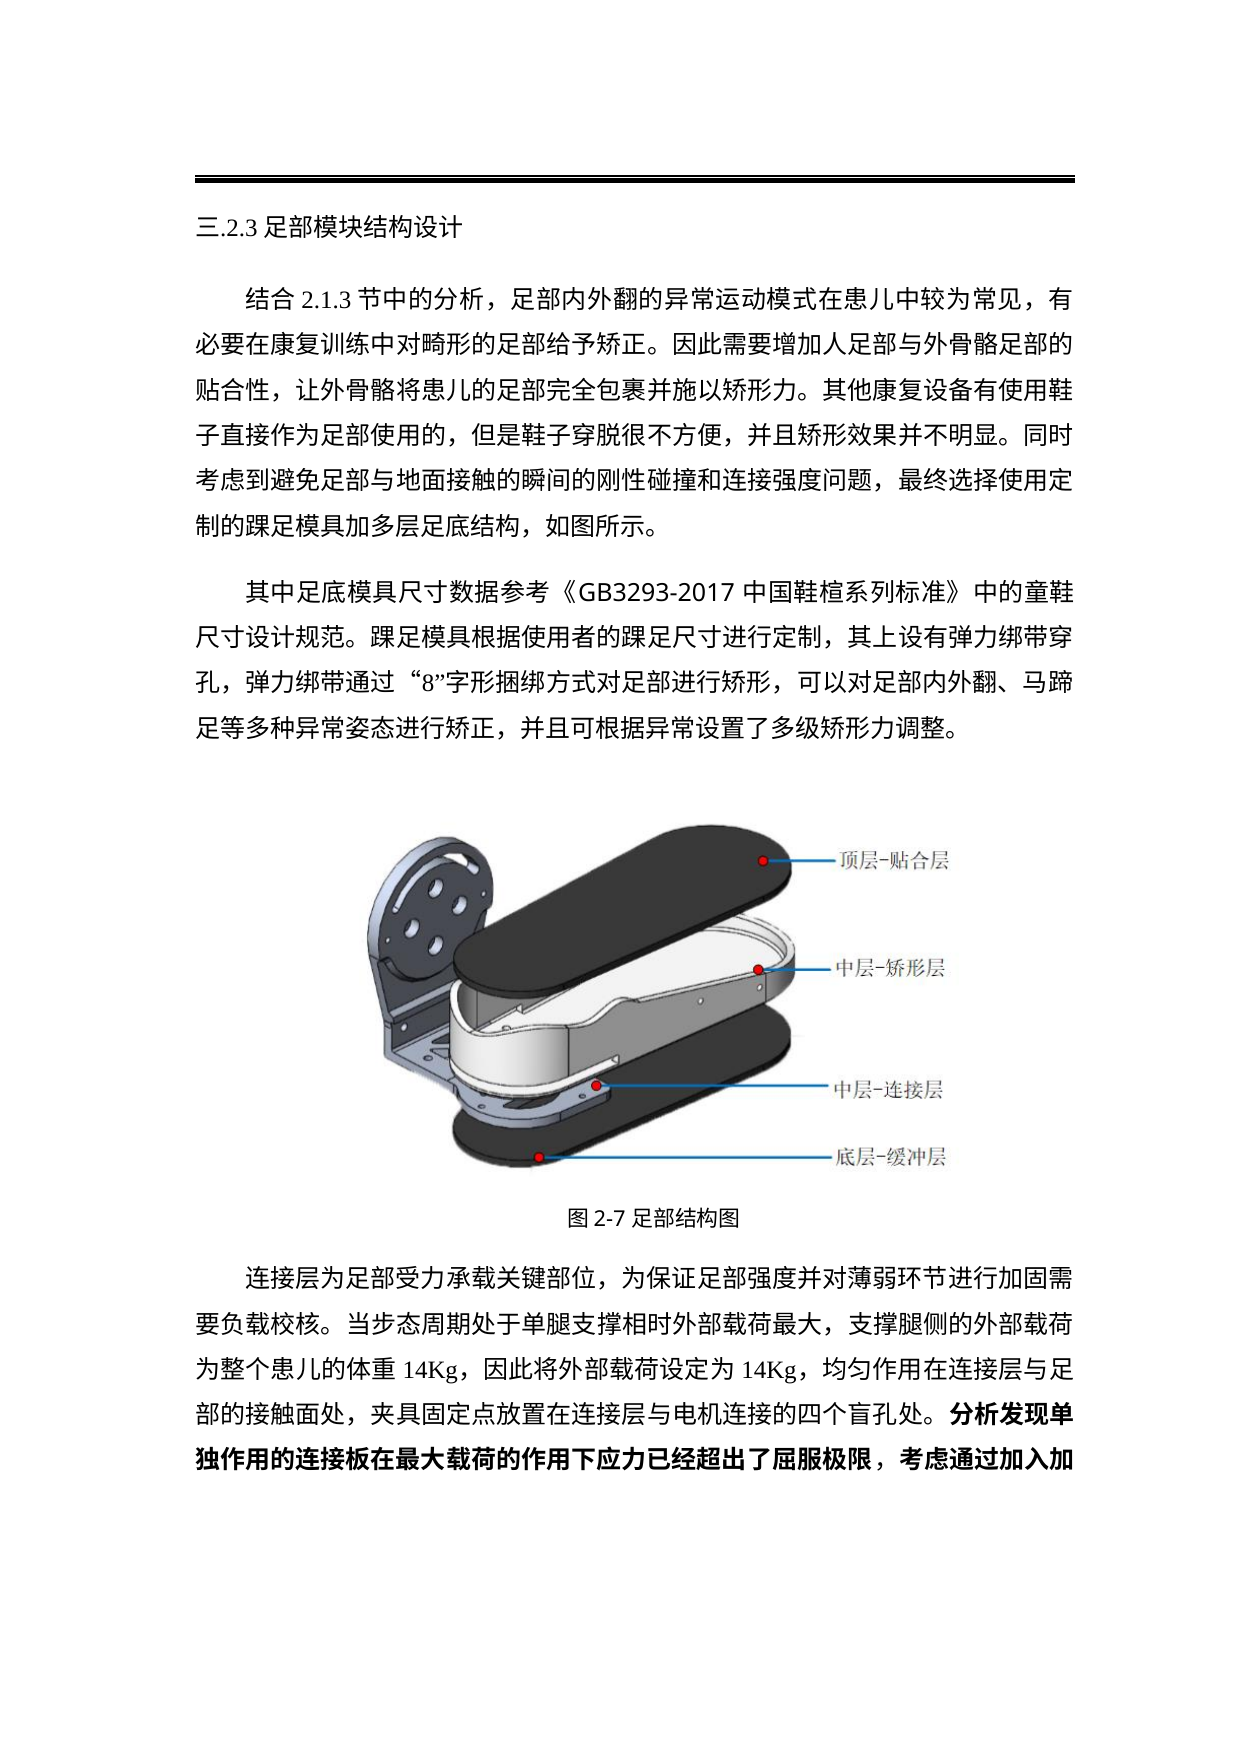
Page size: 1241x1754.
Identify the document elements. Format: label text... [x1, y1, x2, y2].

text 结合2.1.3节中的分析，足部内外翻的异常运动模式在患儿中较为常见，有必要在康复训练中对畸形的足部给予矫正。因此需要增加人足部与外骨骼足部的贴合性，让外骨骼将患儿的足部完全包裹并施以矫形力。其他康复设备有使用鞋子直接作为足部使用的，但是鞋子穿脱很不方便，并且矫形效果并不明显。同时考虑到避免足部与地面接触的瞬间的刚性碰撞和连接强度问题，最终选择使用定制的踝足模具加多层足底结构，如图所示。 [195, 279, 1075, 542]
picture [359, 774, 961, 1177]
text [195, 1259, 1075, 1476]
text 其中足底模具尺寸数据参考《GB3293-2017 中国鞋楦系列标准》中的童鞋尺寸设计规范。踝足模具根据使用者的踝足尺寸进行定制，其上设有弹力绑带穿孔，弹力绑带通过“8”字形捆绑方式对足部进行矫形，可以对足部内外翻、马蹄足等多种异常姿态进行矫正，并且可根据异常设置了多级矫形力调整。 [195, 572, 1075, 744]
subtitle 足部模块结构设计 [195, 207, 1075, 243]
text 图2-7 足部结构图 [232, 1201, 1075, 1233]
